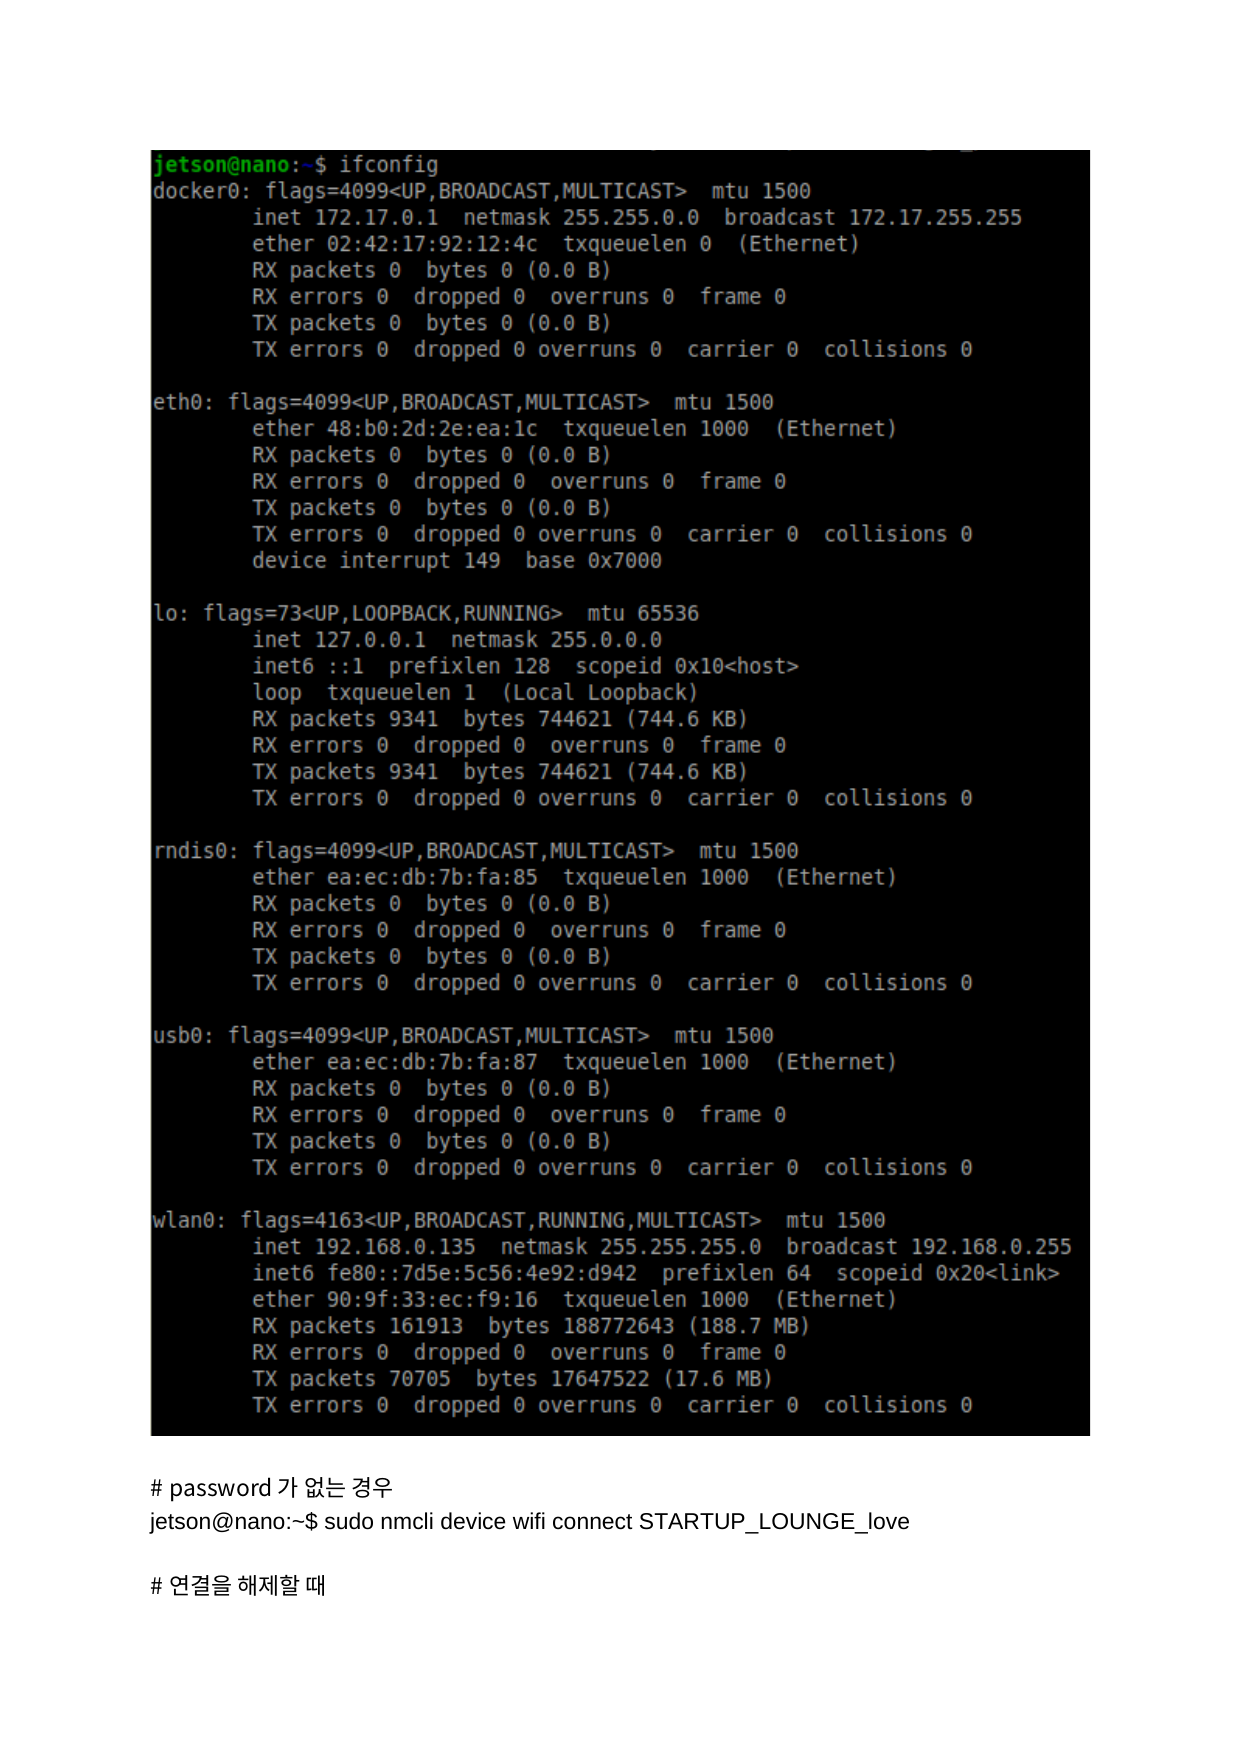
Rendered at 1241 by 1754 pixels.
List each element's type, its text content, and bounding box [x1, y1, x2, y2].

text jetson@nano:~$ sudo nmcli device wifi connect STARTUP_LOUNGE_love [150, 1508, 1240, 1534]
picture [150, 150, 1091, 1436]
text # password가 없는 경우 [150, 1469, 1240, 1503]
text # 연결을 해제할 때 [150, 1568, 1240, 1601]
